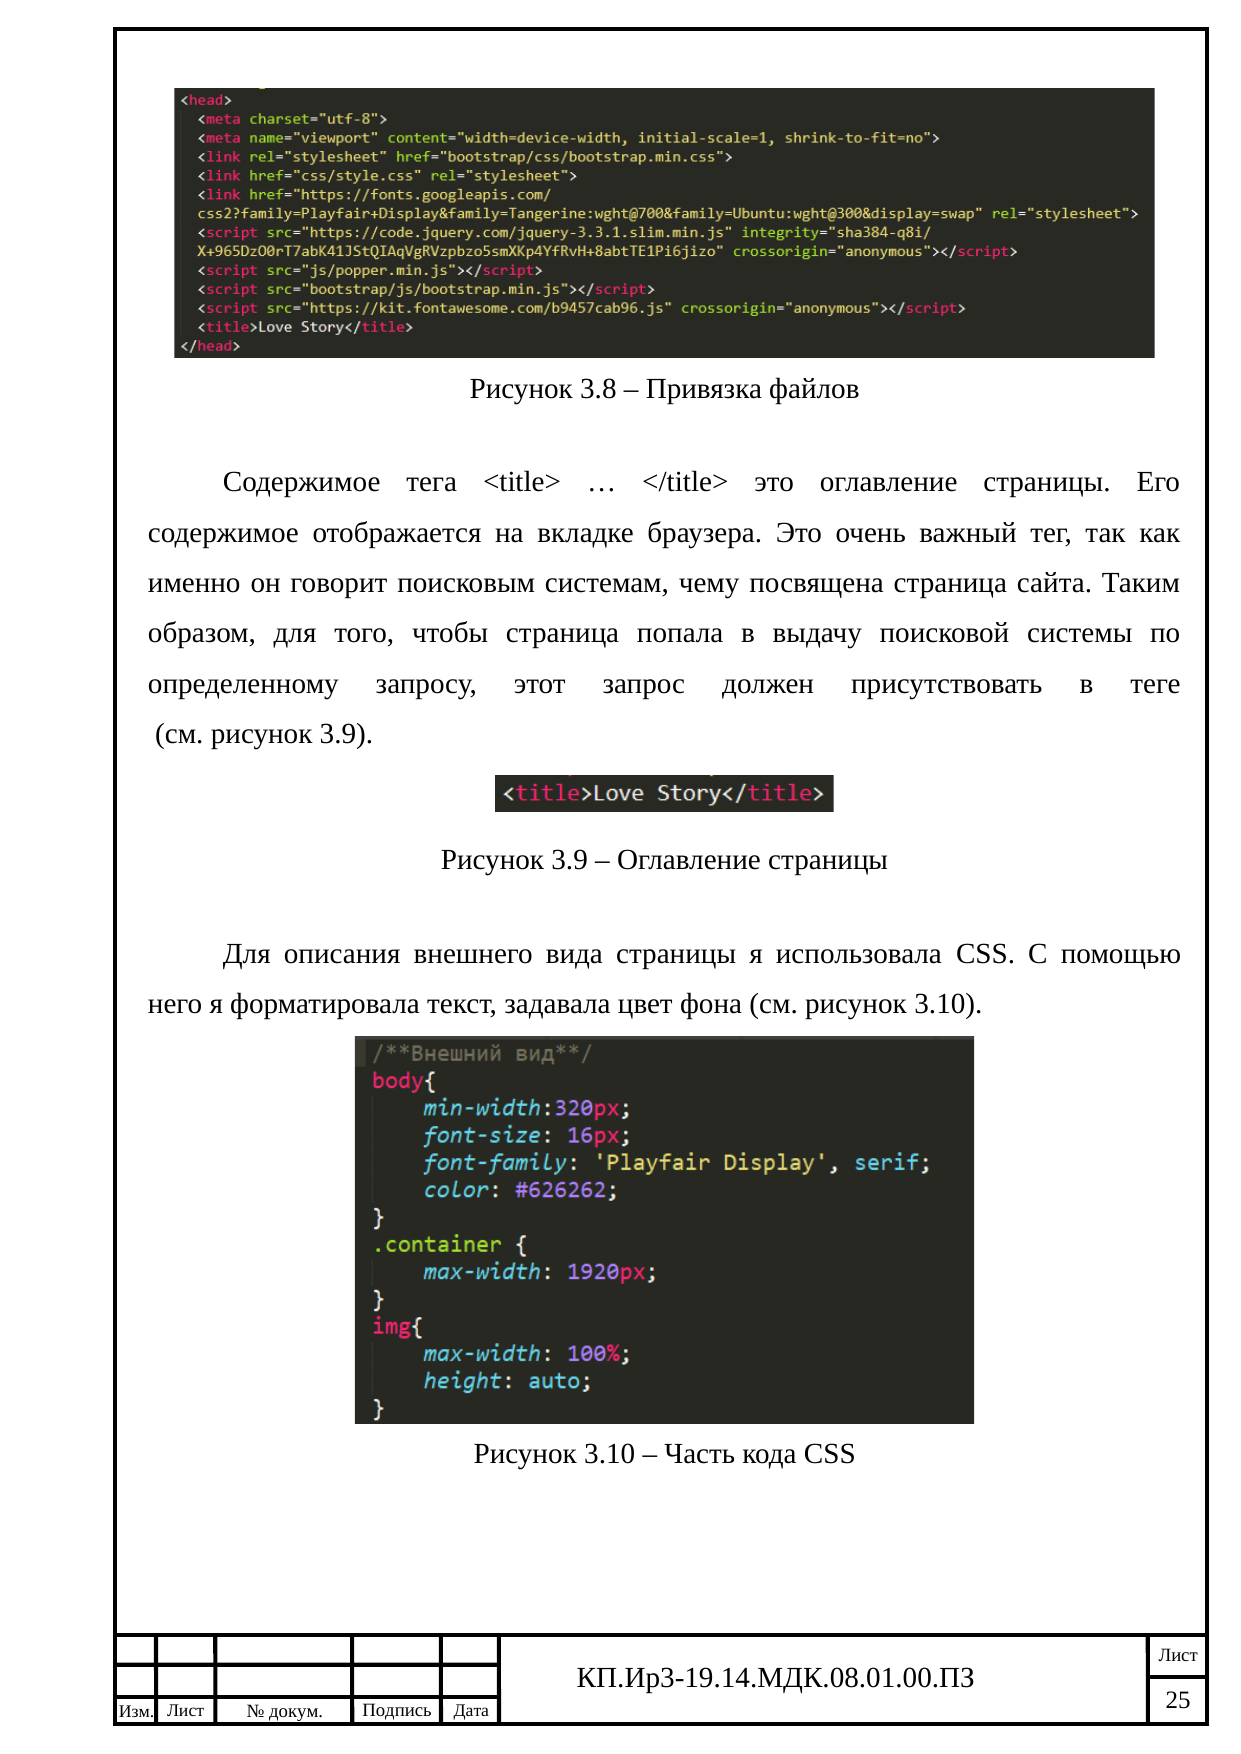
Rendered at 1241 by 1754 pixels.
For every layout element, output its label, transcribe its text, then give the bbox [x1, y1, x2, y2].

picture [174, 88, 1155, 358]
text Содержимое тега <title> … </title> это оглавление страницы. Его содержимое отображается на вкладке браузера. Это очень важный тег, так как именно он говорит поисковым системам, чему посвящена страница сайта. Таким образом, для того, чтобы страница попала в выдачу поисковой системы по определенному запросу, этот запрос должен присутствовать в теге (см. рисунок 3.9). [148, 464, 1181, 750]
text Рисунок 3.10 – Часть кода CSS [148, 1437, 1181, 1470]
text Для описания внешнего вида страницы я использовала CSS. С помощью него я форматировала текст, задавала цвет фона (см. рисунок 3.10). [148, 936, 1181, 1020]
picture [495, 775, 834, 812]
text Рисунок 3.9 – Оглавление страницы [148, 766, 1181, 876]
picture [354, 1036, 975, 1424]
